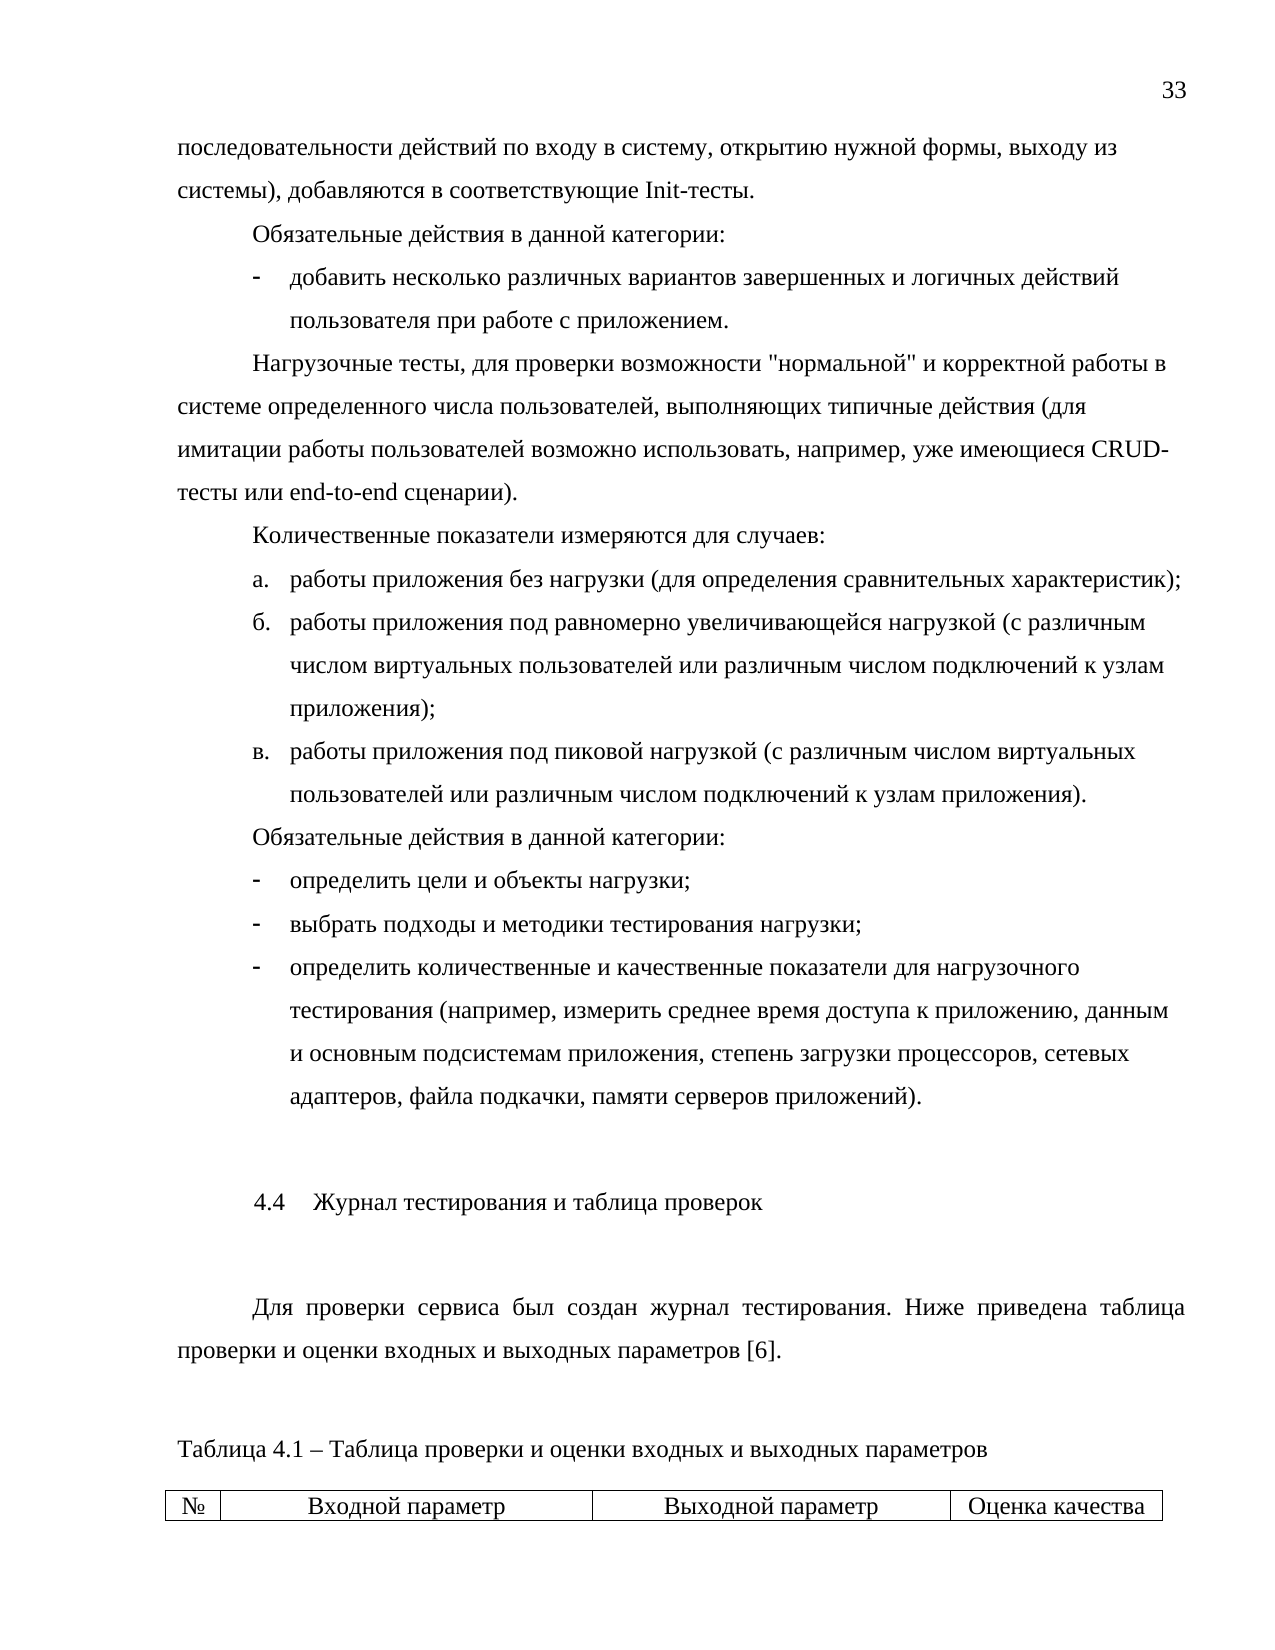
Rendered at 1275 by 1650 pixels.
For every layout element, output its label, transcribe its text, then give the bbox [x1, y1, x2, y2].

list работы приложения под пиковой нагрузкой (с различным числом виртуальных пользователей или различным числом подключений к узлам приложения). [252, 736, 1186, 808]
table_header Входной параметр [221, 1491, 592, 1520]
table_header Выходной параметр [593, 1491, 950, 1520]
table_header № [166, 1491, 220, 1520]
list определить цели и объекты нагрузки; [252, 866, 1186, 894]
list выбрать подходы и методики тестирования нагрузки; [252, 909, 1186, 937]
list работы приложения без нагрузки (для определения сравнительных характеристик); [252, 564, 1186, 592]
text Количественные показатели измеряются для случаев: [177, 521, 1186, 549]
text Нагрузочные тесты, для проверки возможности "нормальной" и корректной работы в системе определенного числа пользователей, выполняющих типичные действия (для имитации работы пользователей возможно использовать, например, уже имеющиеся CRUD-тесты или end-to-end сценарии). [177, 348, 1186, 506]
table_header Оценка качества [951, 1491, 1162, 1520]
subtitle Журнал тестирования и таблица проверок [254, 1187, 1186, 1216]
text Обязательные действия в данной категории: [177, 822, 1186, 851]
text Таблица 4.1 – Таблица проверки и оценки входных и выходных параметров [177, 1434, 1186, 1463]
list добавить несколько различных вариантов завершенных и логичных действий пользователя при работе с приложением. [252, 262, 1186, 334]
text Обязательные действия в данной категории: [177, 219, 1186, 247]
text Для проверки сервиса был создан журнал тестирования. Ниже приведена таблица проверки и оценки входных и выходных параметров [6]. [177, 1292, 1186, 1364]
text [177, 132, 1186, 204]
list работы приложения под равномерно увеличивающейся нагрузкой (с различным числом виртуальных пользователей или различным числом подключений к узлам приложения); [252, 607, 1186, 722]
list определить количественные и качественные показатели для нагрузочного тестирования (например, измерить среднее время доступа к приложению, данным и основным подсистемам приложения, степень загрузки процессоров, сетевых адаптеров, файла подкачки, памяти серверов приложений). [252, 952, 1186, 1110]
